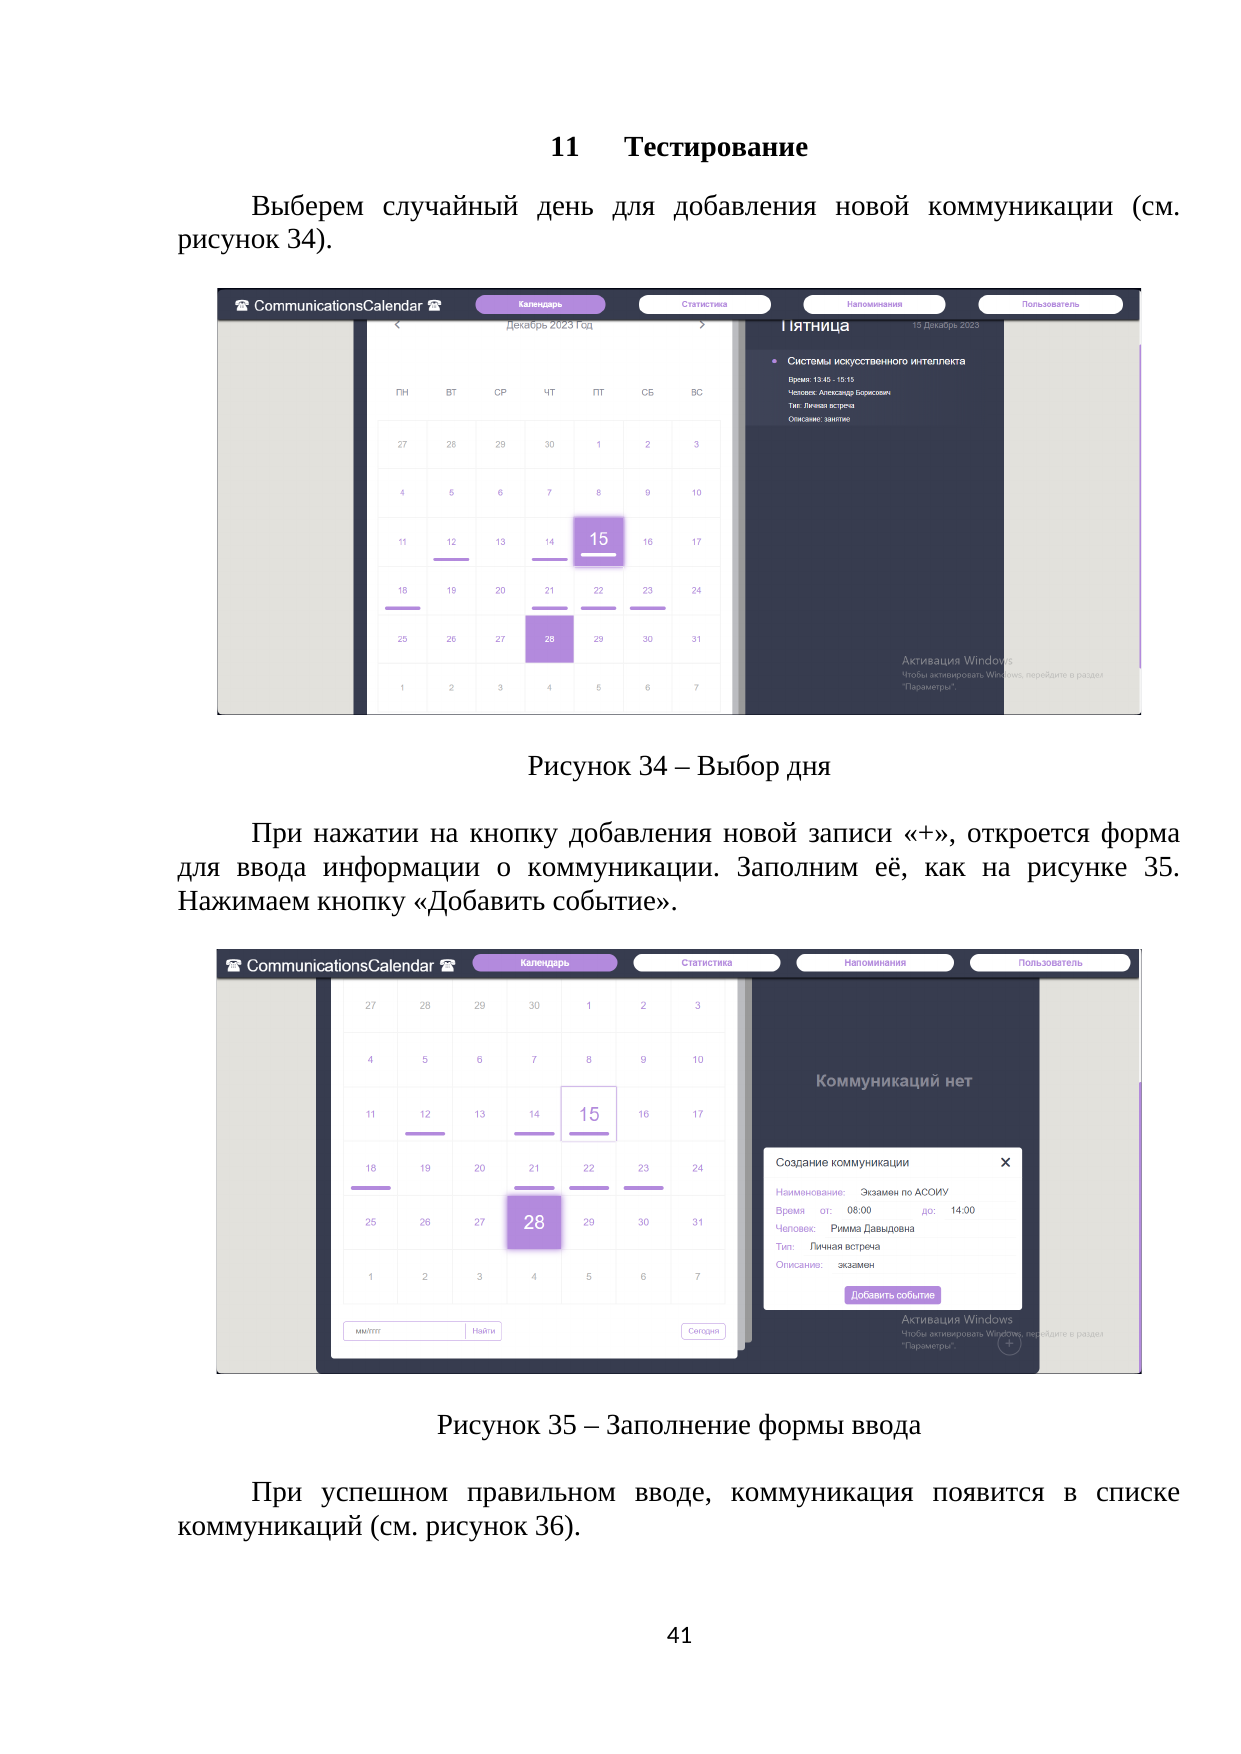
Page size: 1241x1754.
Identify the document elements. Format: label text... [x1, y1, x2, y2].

text Рисунок 34 – Выбор дня [177, 748, 1181, 782]
subtitle Тестирование [177, 129, 1181, 163]
text При успешном правильном вводе, коммуникация появится в списке коммуникаций (см. рисунок 36). [177, 1474, 1181, 1542]
picture [217, 288, 1142, 715]
picture [216, 949, 1142, 1374]
text При нажатии на кнопку добавления новой записи «+», откроется форма для ввода информации о коммуникации. Заполним её, как на рисунке 35. Нажимаем кнопку «Добавить событие». [177, 816, 1181, 916]
text Выберем случайный день для добавления новой коммуникации (см. рисунок 34). [177, 188, 1181, 255]
text Рисунок 35 – Заполнение формы ввода [177, 1407, 1181, 1441]
